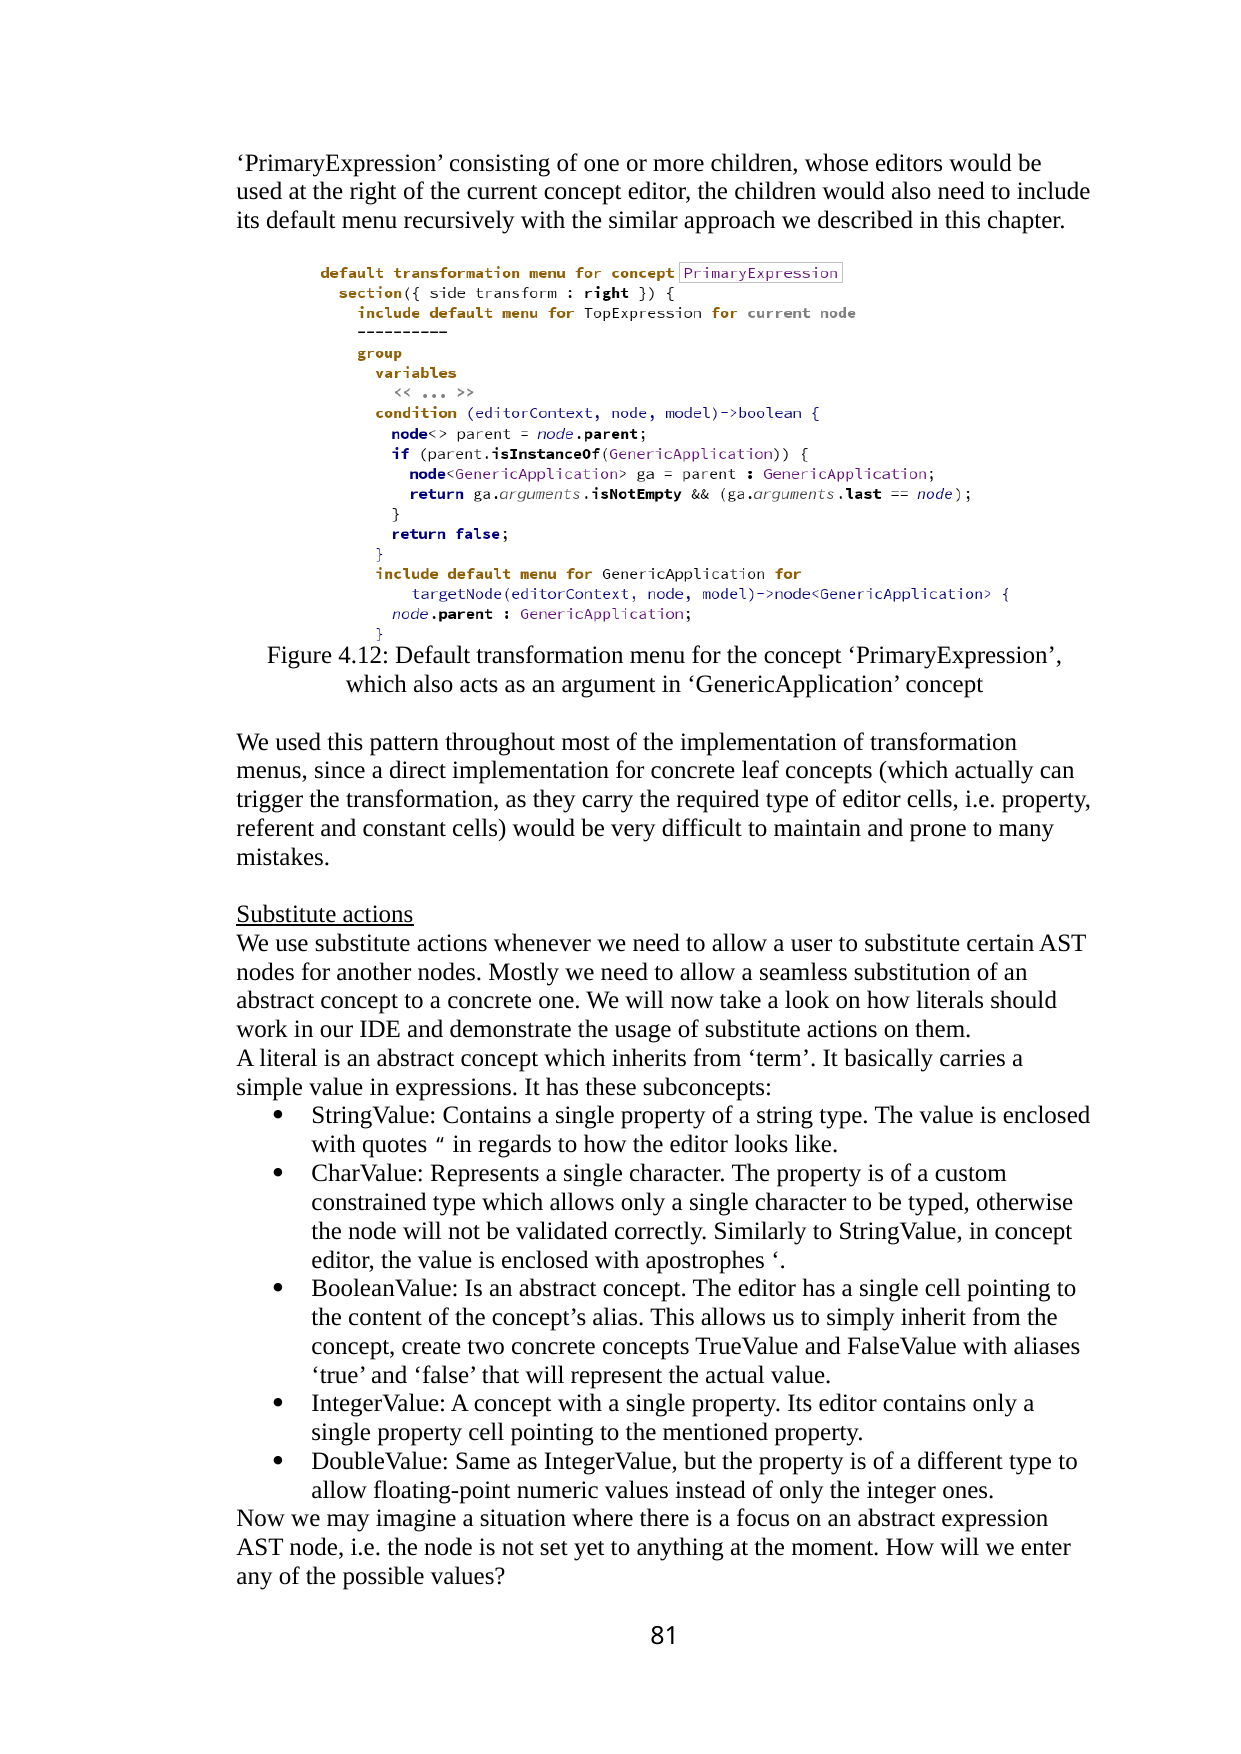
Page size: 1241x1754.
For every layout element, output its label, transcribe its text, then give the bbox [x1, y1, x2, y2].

list DoubleValue: Same as IntegerValue, but the property is of a different type to allow floating-point numeric values instead of only the integer ones. [274, 1446, 1092, 1503]
text We use substitute actions whenever we need to allow a user to substitute certain AST nodes for another nodes. Mostly we need to allow a seamless substitution of an abstract concept to a concrete one. We will now take a look on how literals should work in our IDE and demonstrate the usage of substitute actions on them. [236, 928, 1092, 1043]
list StringValue: Contains a single property of a string type. The value is enclosed with quotes “ in regards to how the editor looks like. [274, 1100, 1092, 1158]
text We used this pattern throughout most of the implementation of transformation menus, since a direct implementation for concrete leaf concepts (which actually can trigger the transformation, as they carry the required type of editor cells, i.e. property, referent and constant cells) would be very difficult to maintain and prone to many mistakes. [236, 727, 1092, 870]
list CharValue: Represents a single character. The property is of a custom constrained type which allows only a single character to be typed, otherwise the node will not be validated correctly. Similarly to StringValue, in concept editor, the value is enclosed with apostrophes ‘. [274, 1158, 1092, 1273]
picture [320, 262, 1008, 641]
text Substitute actions [236, 899, 1092, 928]
text Now we may imagine a situation where there is a focus on an abstract expression AST node, i.e. the node is not set yet to anything at the moment. How will we enter any of the possible values? [236, 1503, 1092, 1590]
text Figure 4.12: Default transformation menu for the concept ‘PrimaryExpression’, which also acts as an argument in ‘GenericApplication’ concept [236, 640, 1092, 698]
list BooleanValue: Is an abstract concept. The editor has a single cell pointing to the content of the concept’s alias. This allows us to simply inherit from the concept, create two concrete concepts TrueValue and FalseValue with aliases ‘true’ and ‘false’ that will represent the actual value. [274, 1273, 1092, 1388]
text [236, 148, 1092, 234]
list IntegerValue: A concept with a single property. Its editor contains only a single property cell pointing to the mentioned property. [274, 1388, 1092, 1446]
text A literal is an abstract concept which inherits from ‘term’. It basically carries a simple value in expressions. It has these subconcepts: [236, 1043, 1092, 1100]
